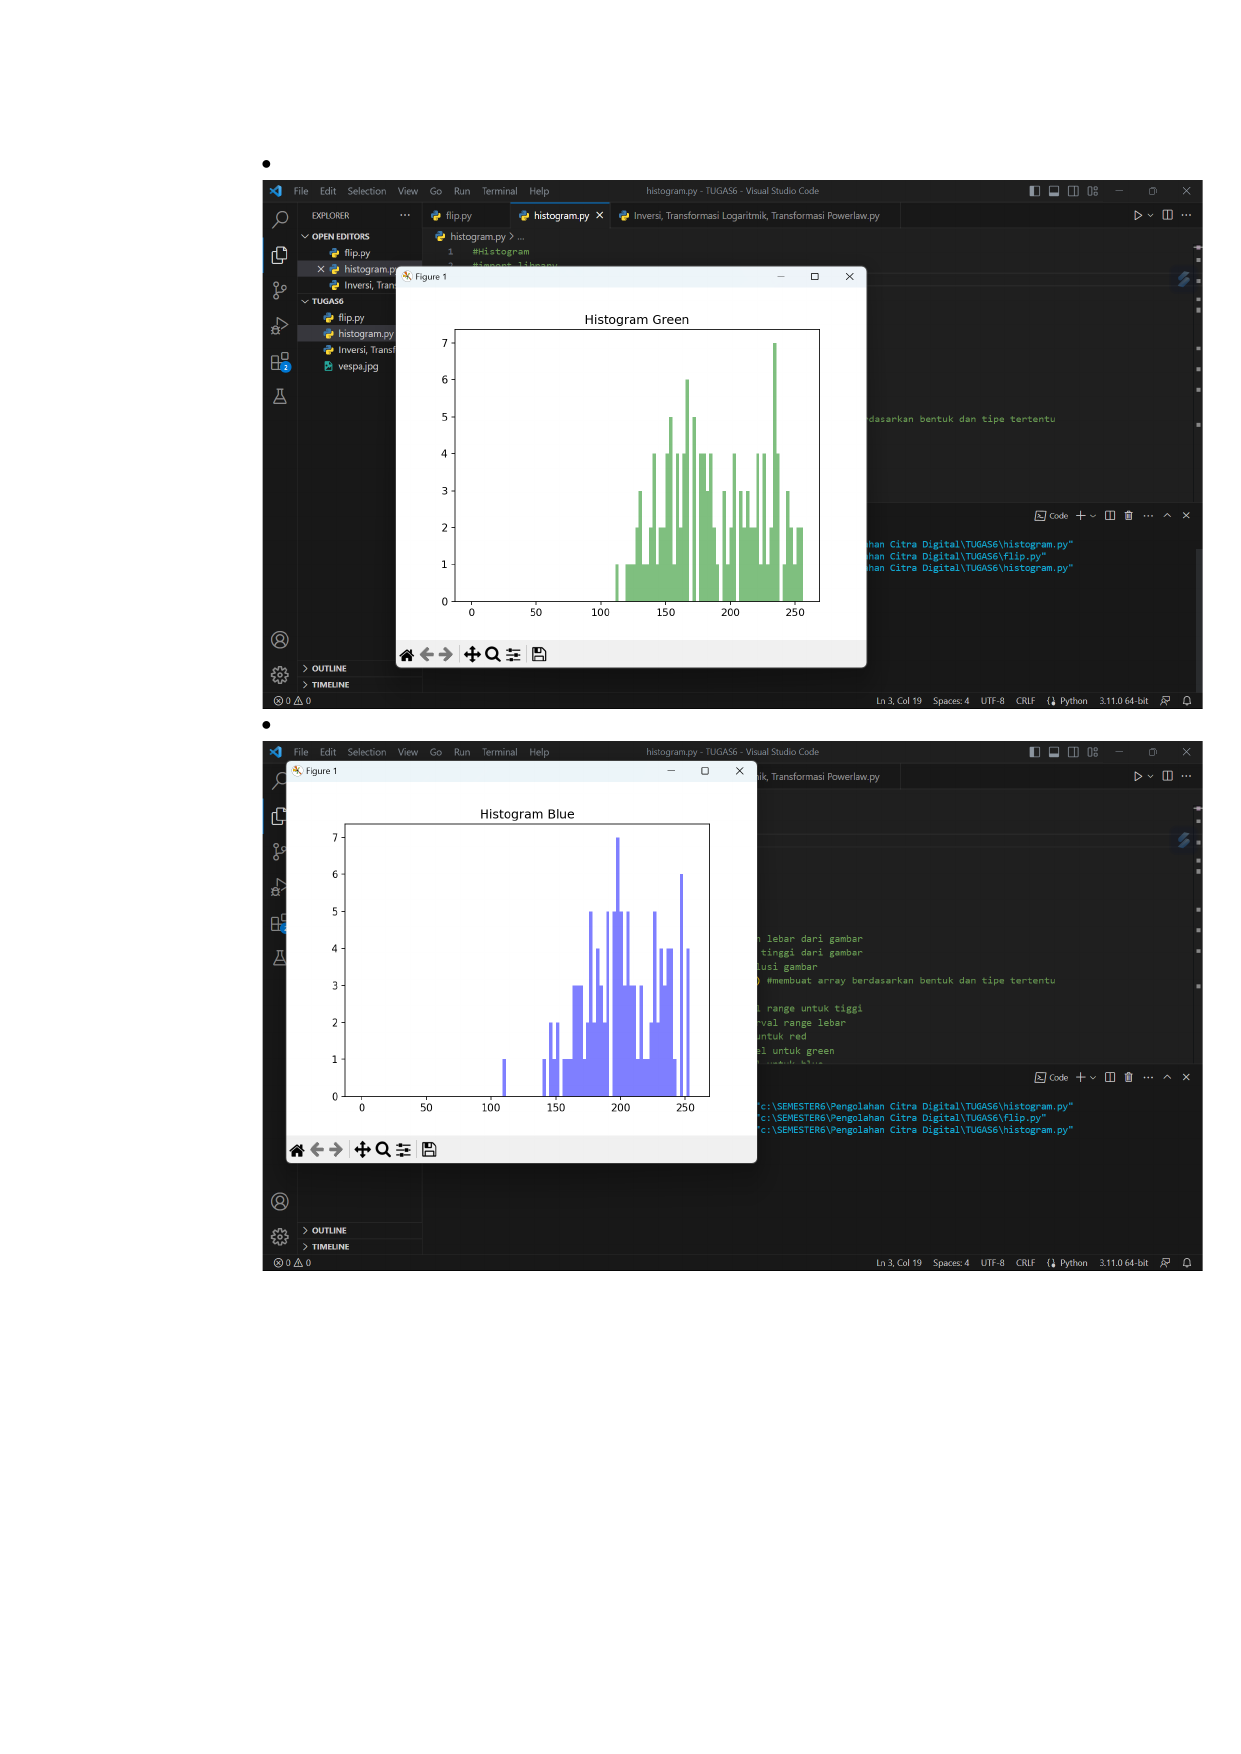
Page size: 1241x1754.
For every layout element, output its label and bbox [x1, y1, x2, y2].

picture [262, 741, 1203, 1271]
picture [262, 180, 1203, 709]
